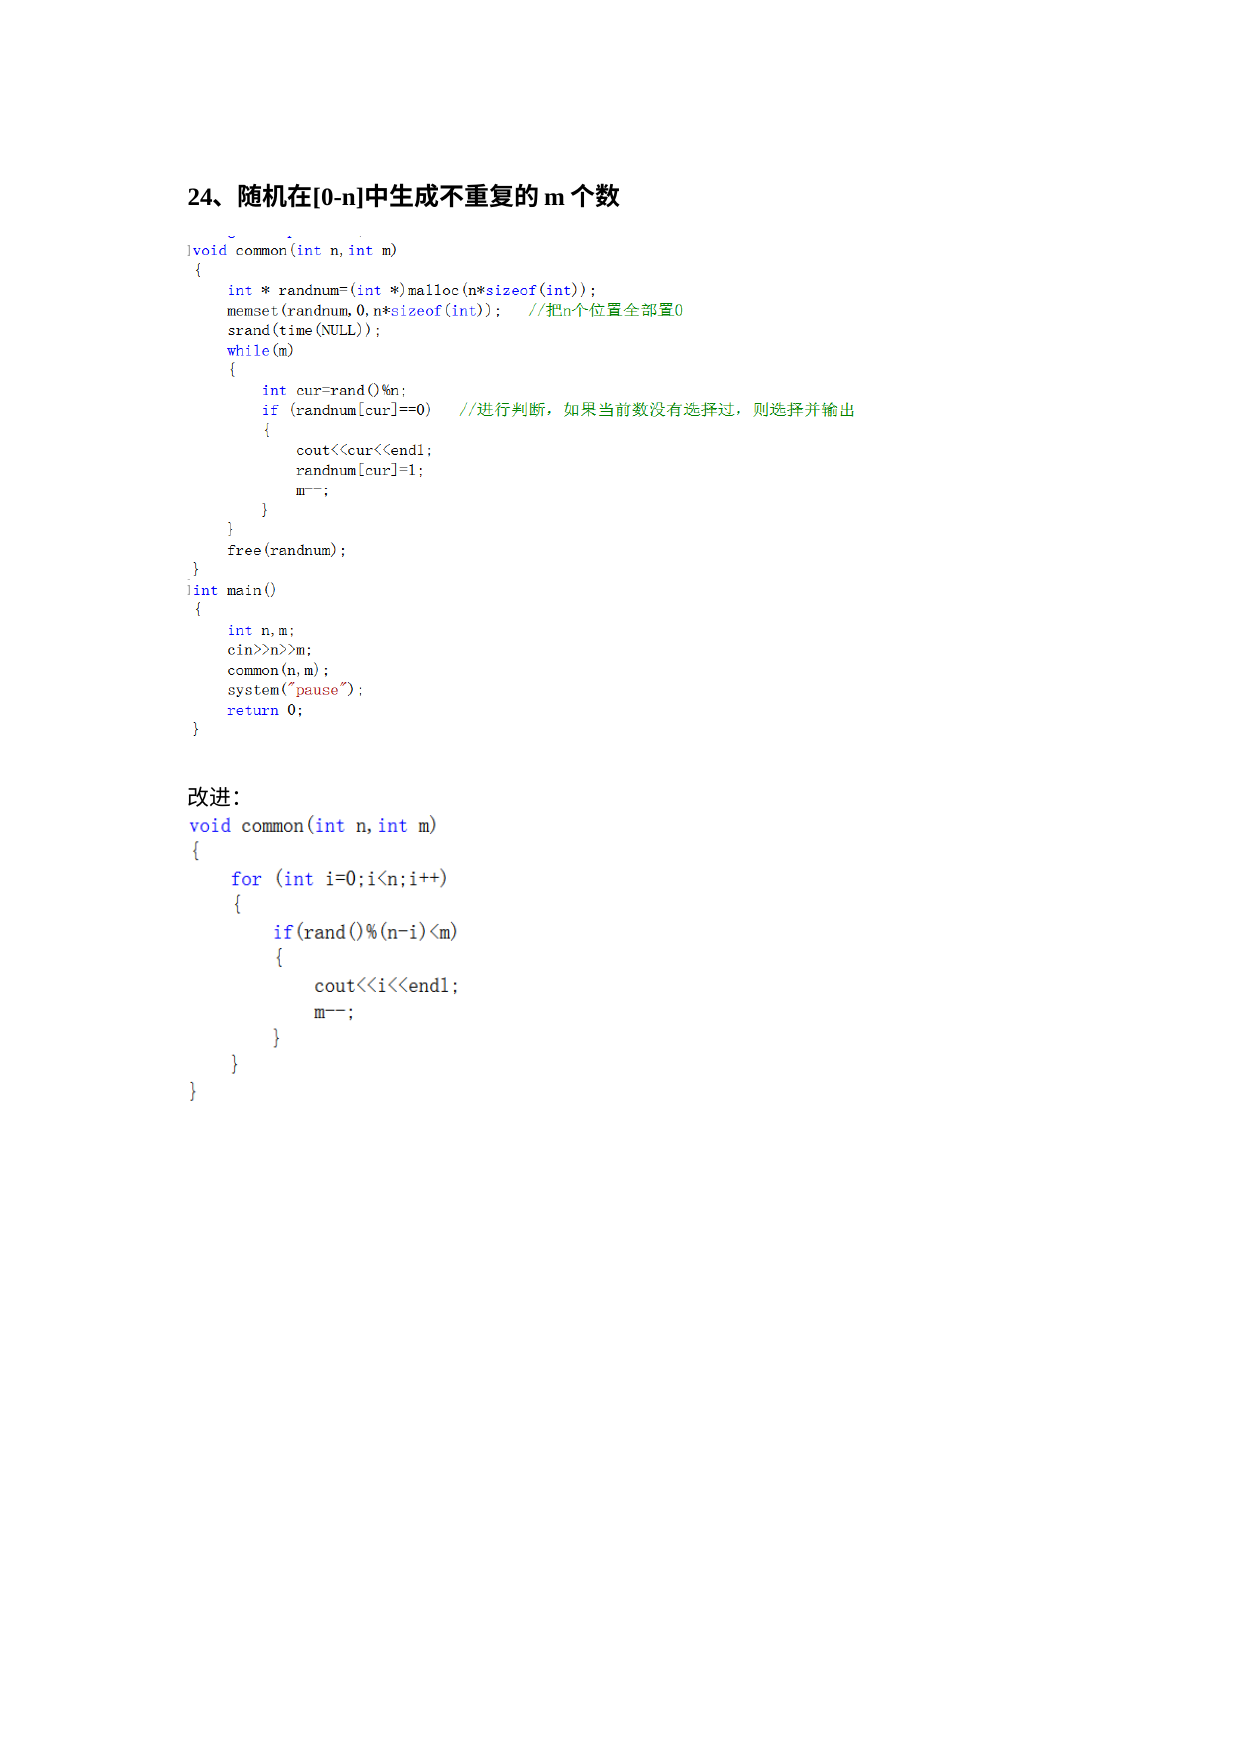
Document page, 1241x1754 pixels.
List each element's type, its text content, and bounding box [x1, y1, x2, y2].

picture [187, 812, 570, 1106]
text 改进： [187, 779, 1053, 812]
subtitle 24、随机在[0-n]中生成不重复的m个数 [187, 162, 1053, 227]
picture [187, 236, 867, 738]
